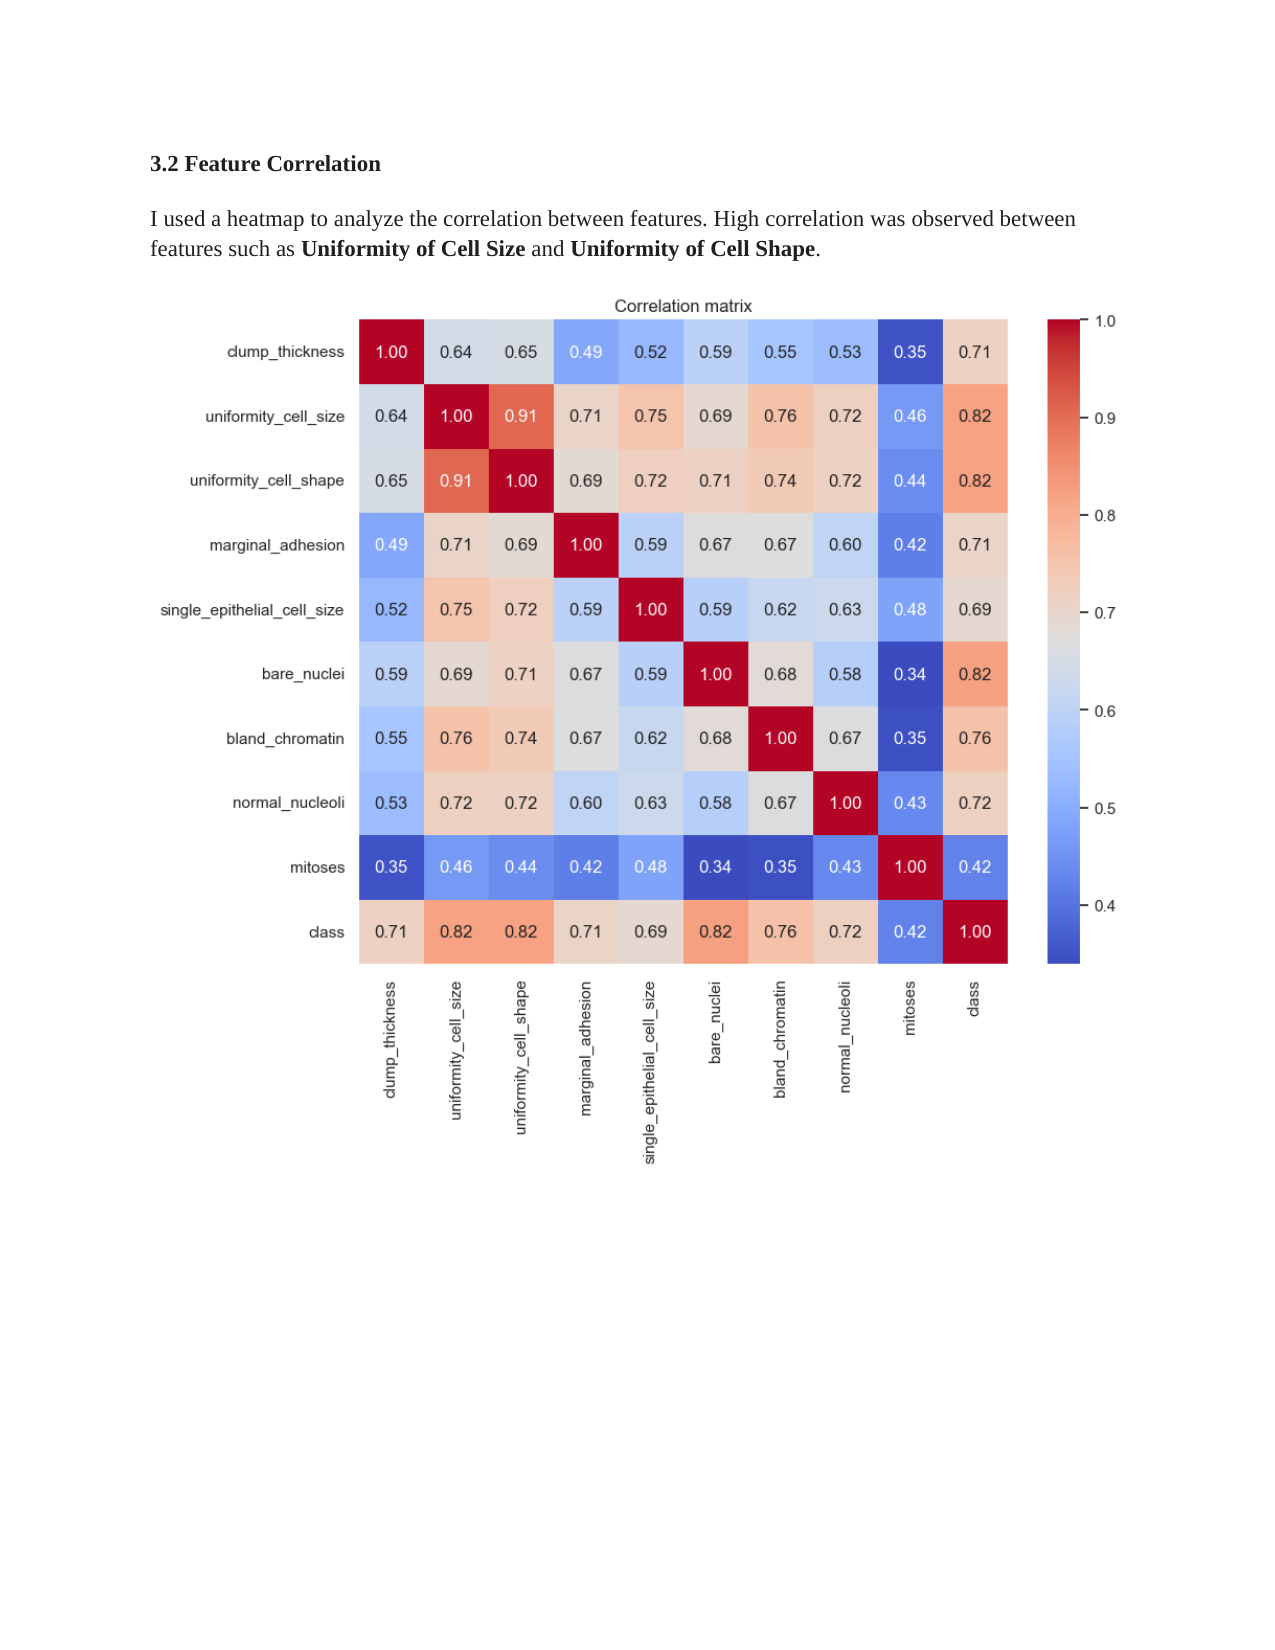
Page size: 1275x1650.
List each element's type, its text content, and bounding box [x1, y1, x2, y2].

text 3.2 Feature Correlation [150, 150, 1125, 176]
picture [150, 290, 1125, 1173]
text I used a heatmap to analyze the correlation between features. High correlation was observed between features such as Uniformity of Cell Size and Uniformity of Cell Shape. [150, 205, 1125, 261]
